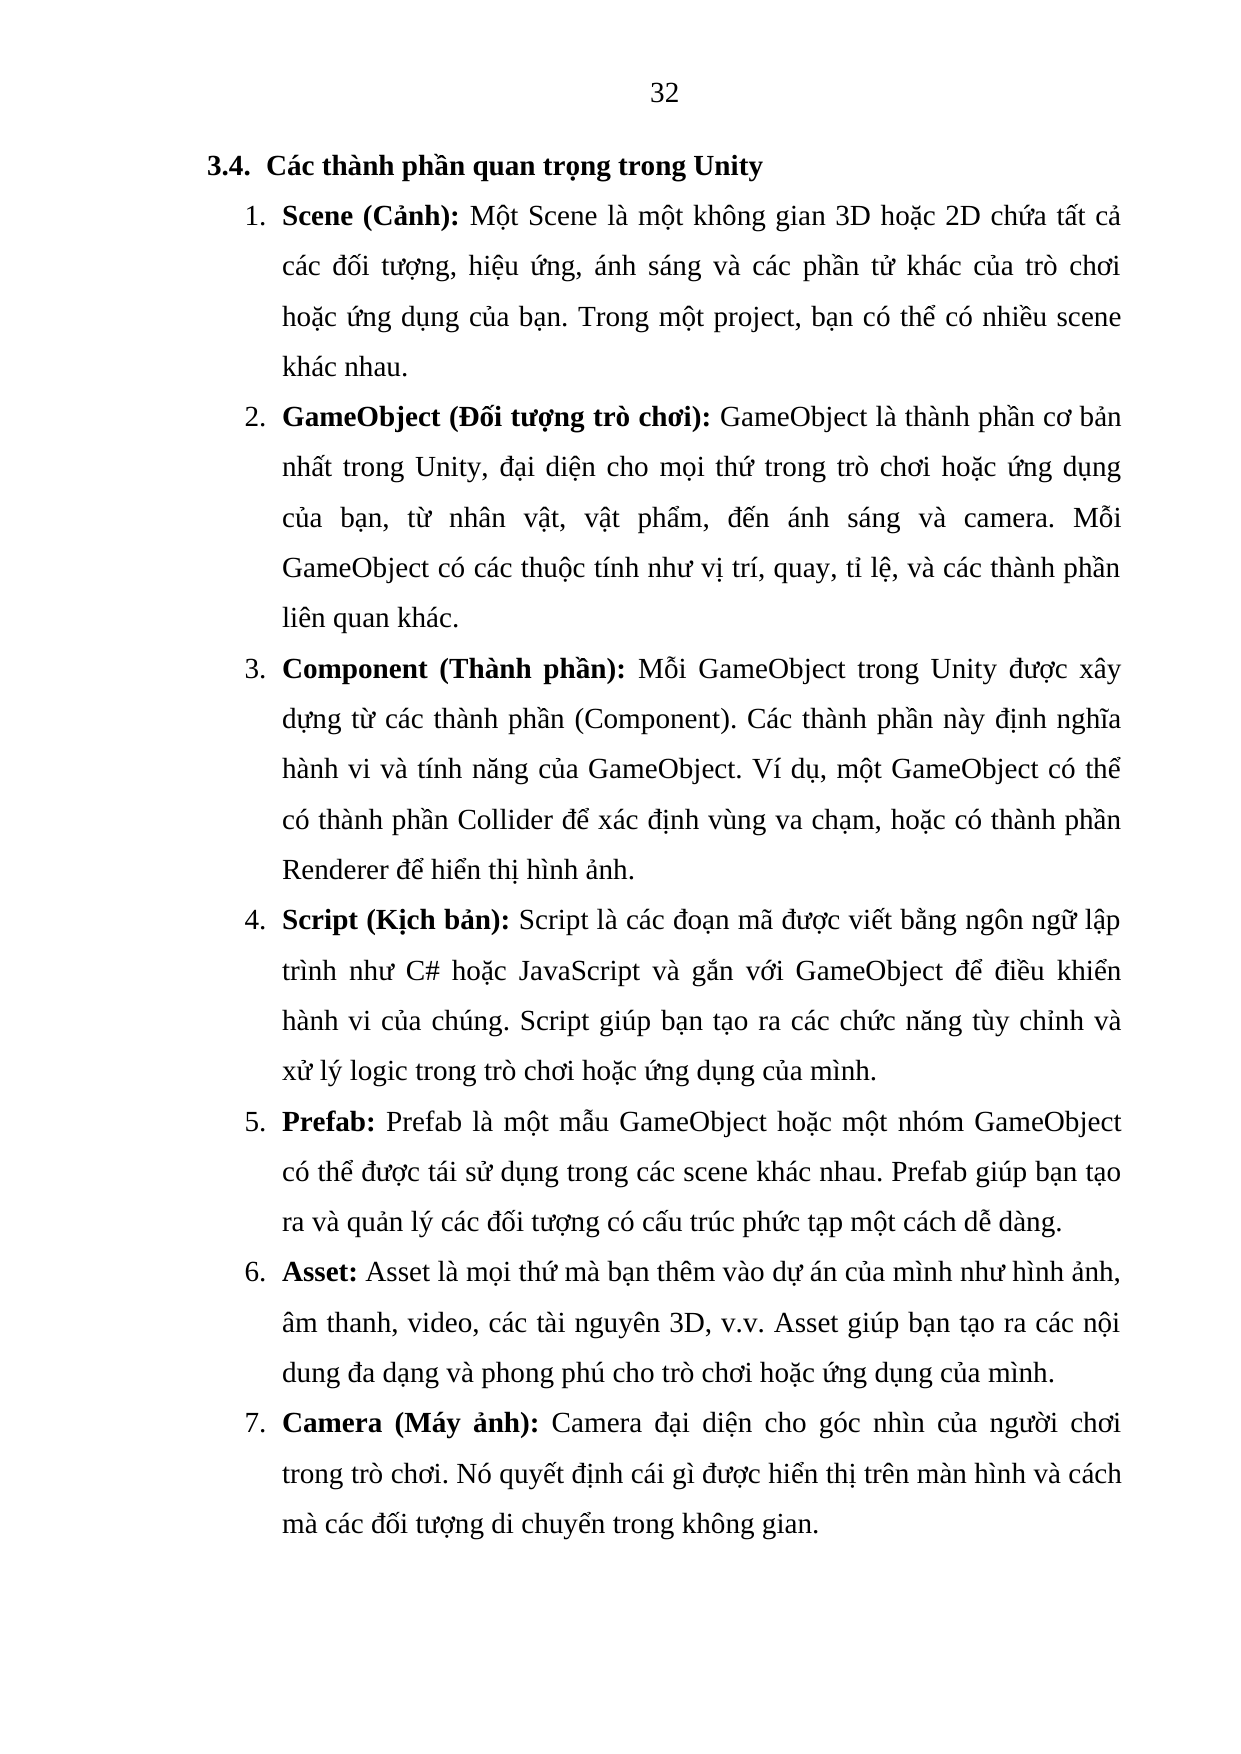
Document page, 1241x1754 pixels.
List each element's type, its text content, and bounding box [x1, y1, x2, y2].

list Asset: Asset là mọi thứ mà bạn thêm vào dự án của mình như hình ảnh, âm thanh, video, các tài nguyên 3D, v.v. Asset giúp bạn tạo ra các nội dung đa dạng và phong phú cho trò chơi hoặc ứng dụng của mình. [244, 1254, 1122, 1389]
list Scene (Cảnh): Một Scene là một không gian 3D hoặc 2D chứa tất cả các đối tượng, hiệu ứng, ánh sáng và các phần tử khác của trò chơi hoặc ứng dụng của bạn. Trong một project, bạn có thể có nhiều scene khác nhau. [244, 198, 1122, 382]
list Component (Thành phần): Mỗi GameObject trong Unity được xây dựng từ các thành phần (Component). Các thành phần này định nghĩa hành vi và tính năng của GameObject. Ví dụ, một GameObject có thể có thành phần Collider để xác định vùng va chạm, hoặc có thành phần Renderer để hiển thị hình ảnh. [244, 651, 1122, 886]
list Camera (Máy ảnh): Camera đại diện cho góc nhìn của người chơi trong trò chơi. Nó quyết định cái gì được hiển thị trên màn hình và cách mà các đối tượng di chuyển trong không gian. [244, 1406, 1122, 1540]
subtitle Các thành phần quan trọng trong Unity [207, 148, 1122, 181]
list GameObject (Đối tượng trò chơi): GameObject là thành phần cơ bản nhất trong Unity, đại diện cho mọi thứ trong trò chơi hoặc ứng dụng của bạn, từ nhân vật, vật phẩm, đến ánh sáng và camera. Mỗi GameObject có các thuộc tính như vị trí, quay, tỉ lệ, và các thành phần liên quan khác. [244, 399, 1122, 634]
list Script (Kịch bản): Script là các đoạn mã được viết bằng ngôn ngữ lập trình như C# hoặc JavaScript và gắn với GameObject để điều khiển hành vi của chúng. Script giúp bạn tạo ra các chức năng tùy chỉnh và xử lý logic trong trò chơi hoặc ứng dụng của mình. [244, 902, 1122, 1087]
list Prefab: Prefab là một mẫu GameObject hoặc một nhóm GameObject có thể được tái sử dụng trong các scene khác nhau. Prefab giúp bạn tạo ra và quản lý các đối tượng có cấu trúc phức tạp một cách dễ dàng. [244, 1104, 1122, 1238]
